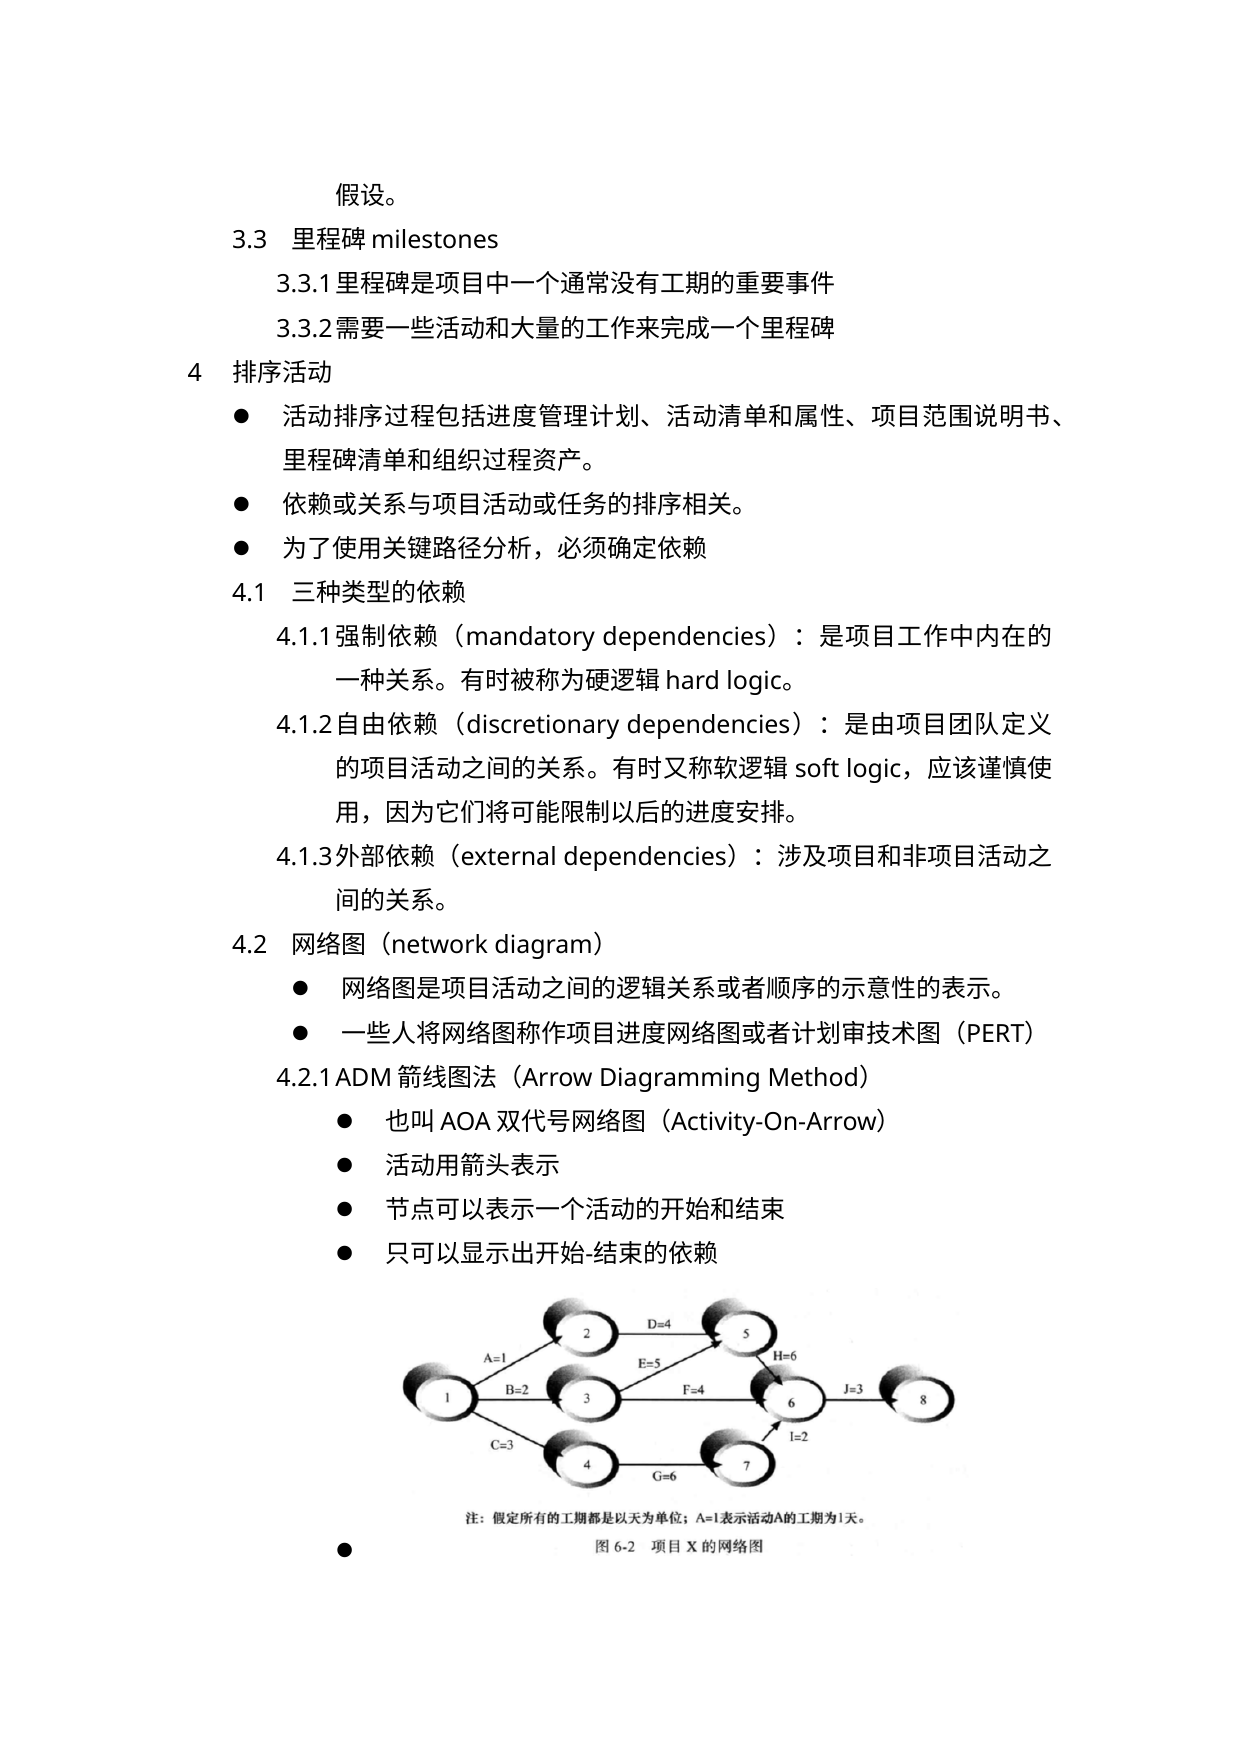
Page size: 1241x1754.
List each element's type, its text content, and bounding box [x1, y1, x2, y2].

list 里程碑是项目中一个通常没有工期的重要事件 [276, 260, 1053, 304]
list 只可以显示出开始-结束的依赖 [335, 1229, 1053, 1273]
list 节点可以表示一个活动的开始和结束 [335, 1185, 1053, 1229]
list 网络图是项目活动之间的逻辑关系或者顺序的示意性的表示。 [291, 965, 1053, 1009]
list 三种类型的依赖 [232, 568, 1053, 613]
list 外部依赖（external dependencies）：涉及项目和非项目活动之间的关系。 [276, 833, 1053, 921]
list 依赖或关系与项目活动或任务的排序相关。 [232, 480, 1053, 524]
list 一些人将网络图称作项目进度网络图或者计划审技术图（PERT） [291, 1009, 1053, 1053]
list 需要一些活动和大量的工作来完成一个里程碑 [276, 304, 1053, 348]
list 网络图（network diagram） [232, 921, 1053, 965]
list 活动用箭头表示 [335, 1141, 1053, 1185]
picture [385, 1288, 972, 1560]
list 强制依赖（mandatory dependencies）：是项目工作中内在的一种关系。有时被称为硬逻辑hard logic。 [276, 613, 1053, 701]
list 排序活动 [187, 348, 1053, 392]
list 为了使用关键路径分析，必须确定依赖 [232, 524, 1053, 568]
list 活动排序过程包括进度管理计划、活动清单和属性、项目范围说明书、里程碑清单和组织过程资产。 [232, 392, 1053, 480]
list 也叫AOA双代号网络图（Activity-On-Arrow） [335, 1097, 1053, 1141]
list ADM箭线图法（Arrow Diagramming Method） [276, 1053, 1053, 1097]
list 自由依赖（discretionary dependencies）：是由项目团队定义的项目活动之间的关系。有时又称软逻辑soft logic，应该谨慎使用，因为它们将可能限制以后的进度安排。 [276, 701, 1053, 833]
list 里程碑milestones [232, 216, 1053, 260]
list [276, 172, 1053, 216]
